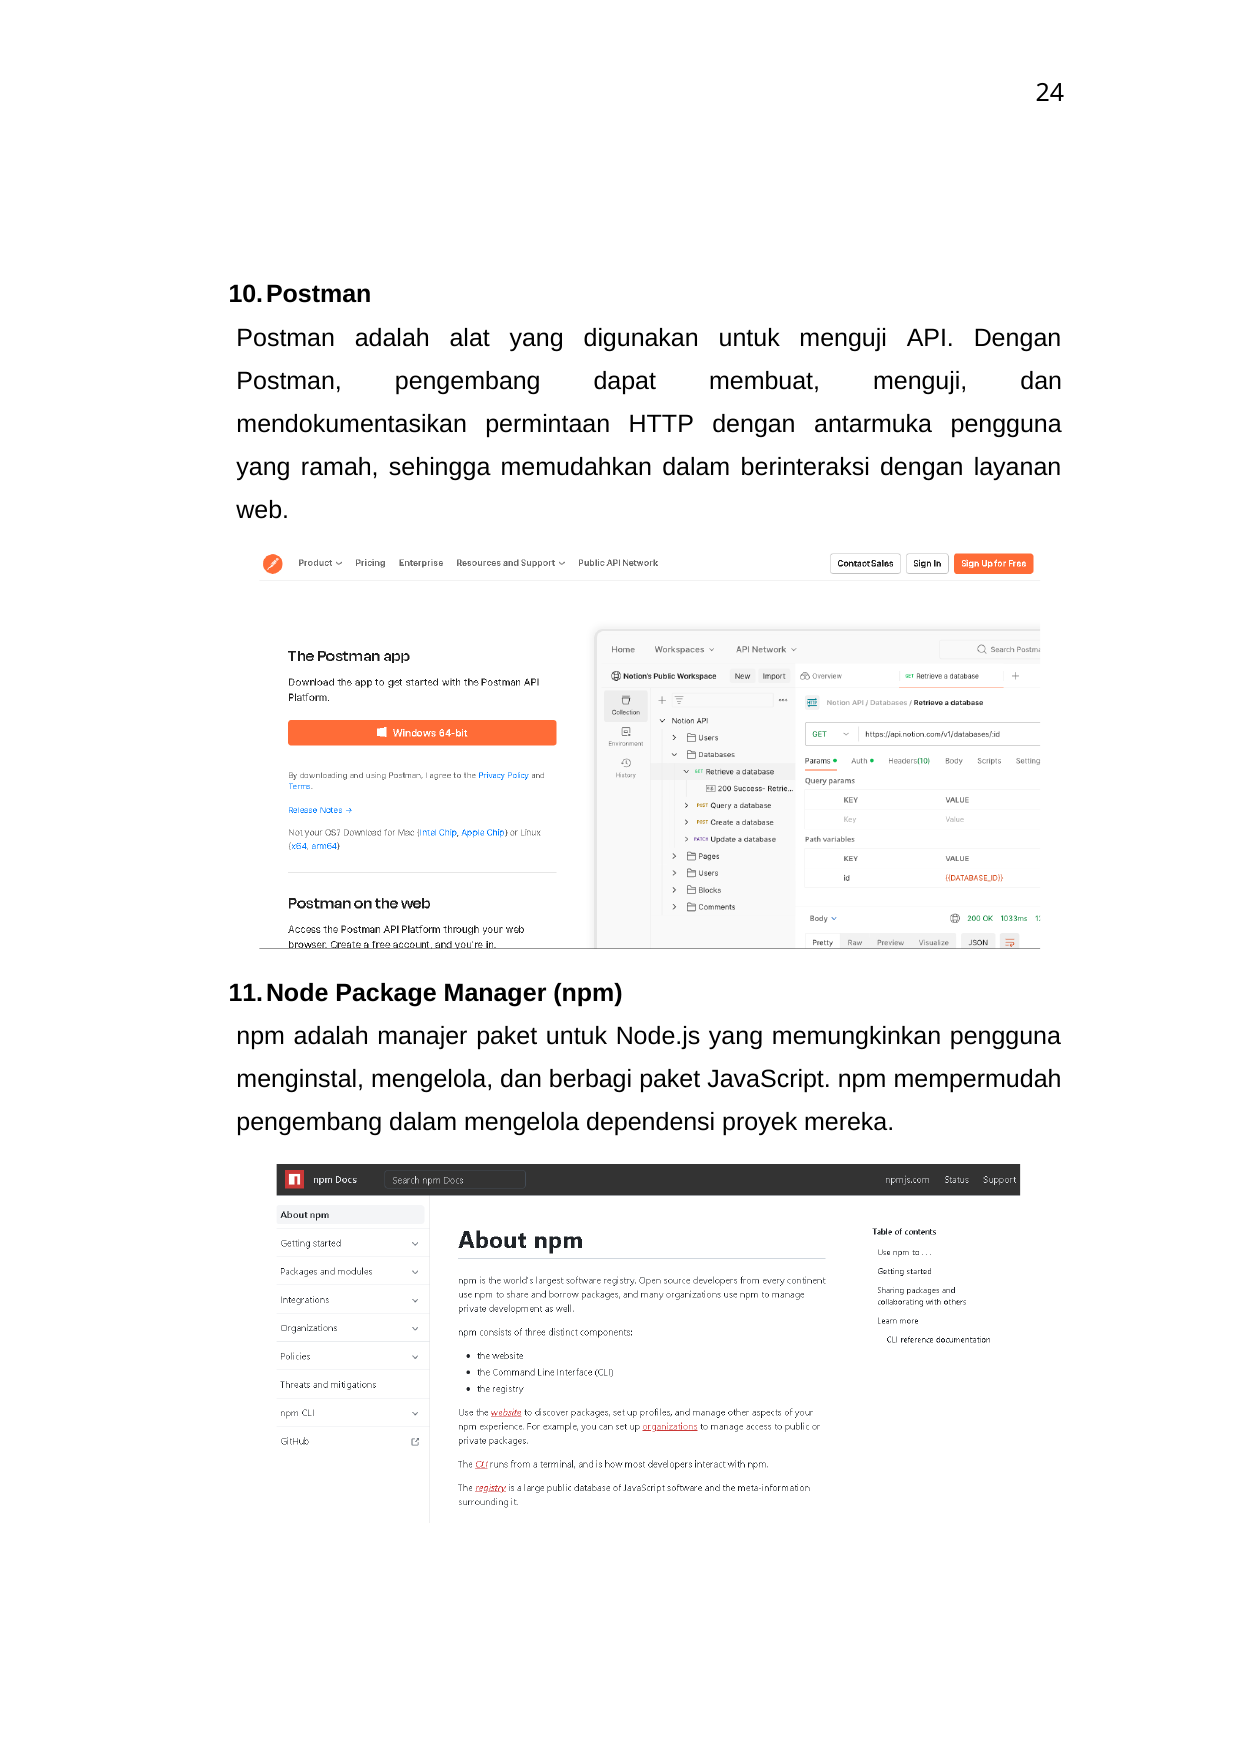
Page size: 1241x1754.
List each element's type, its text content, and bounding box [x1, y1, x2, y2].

text Postman adalah alat yang digunakan untuk menguji API. Dengan Postman, pengembang dapat membuat, menguji, dan mendokumentasikan permintaan HTTP dengan antarmuka pengguna yang ramah, sehingga memudahkan dalam berinteraksi dengan layanan web. [236, 322, 1063, 524]
list Postman [228, 279, 1063, 308]
text npm adalah manajer paket untuk Node.js yang memungkinkan pengguna menginstal, mengelola, dan berbagi paket JavaScript. npm mempermudah pengembang dalam mengelola dependensi proyek mereka. [236, 1021, 1063, 1136]
picture [259, 552, 1041, 949]
picture [276, 1164, 1021, 1523]
